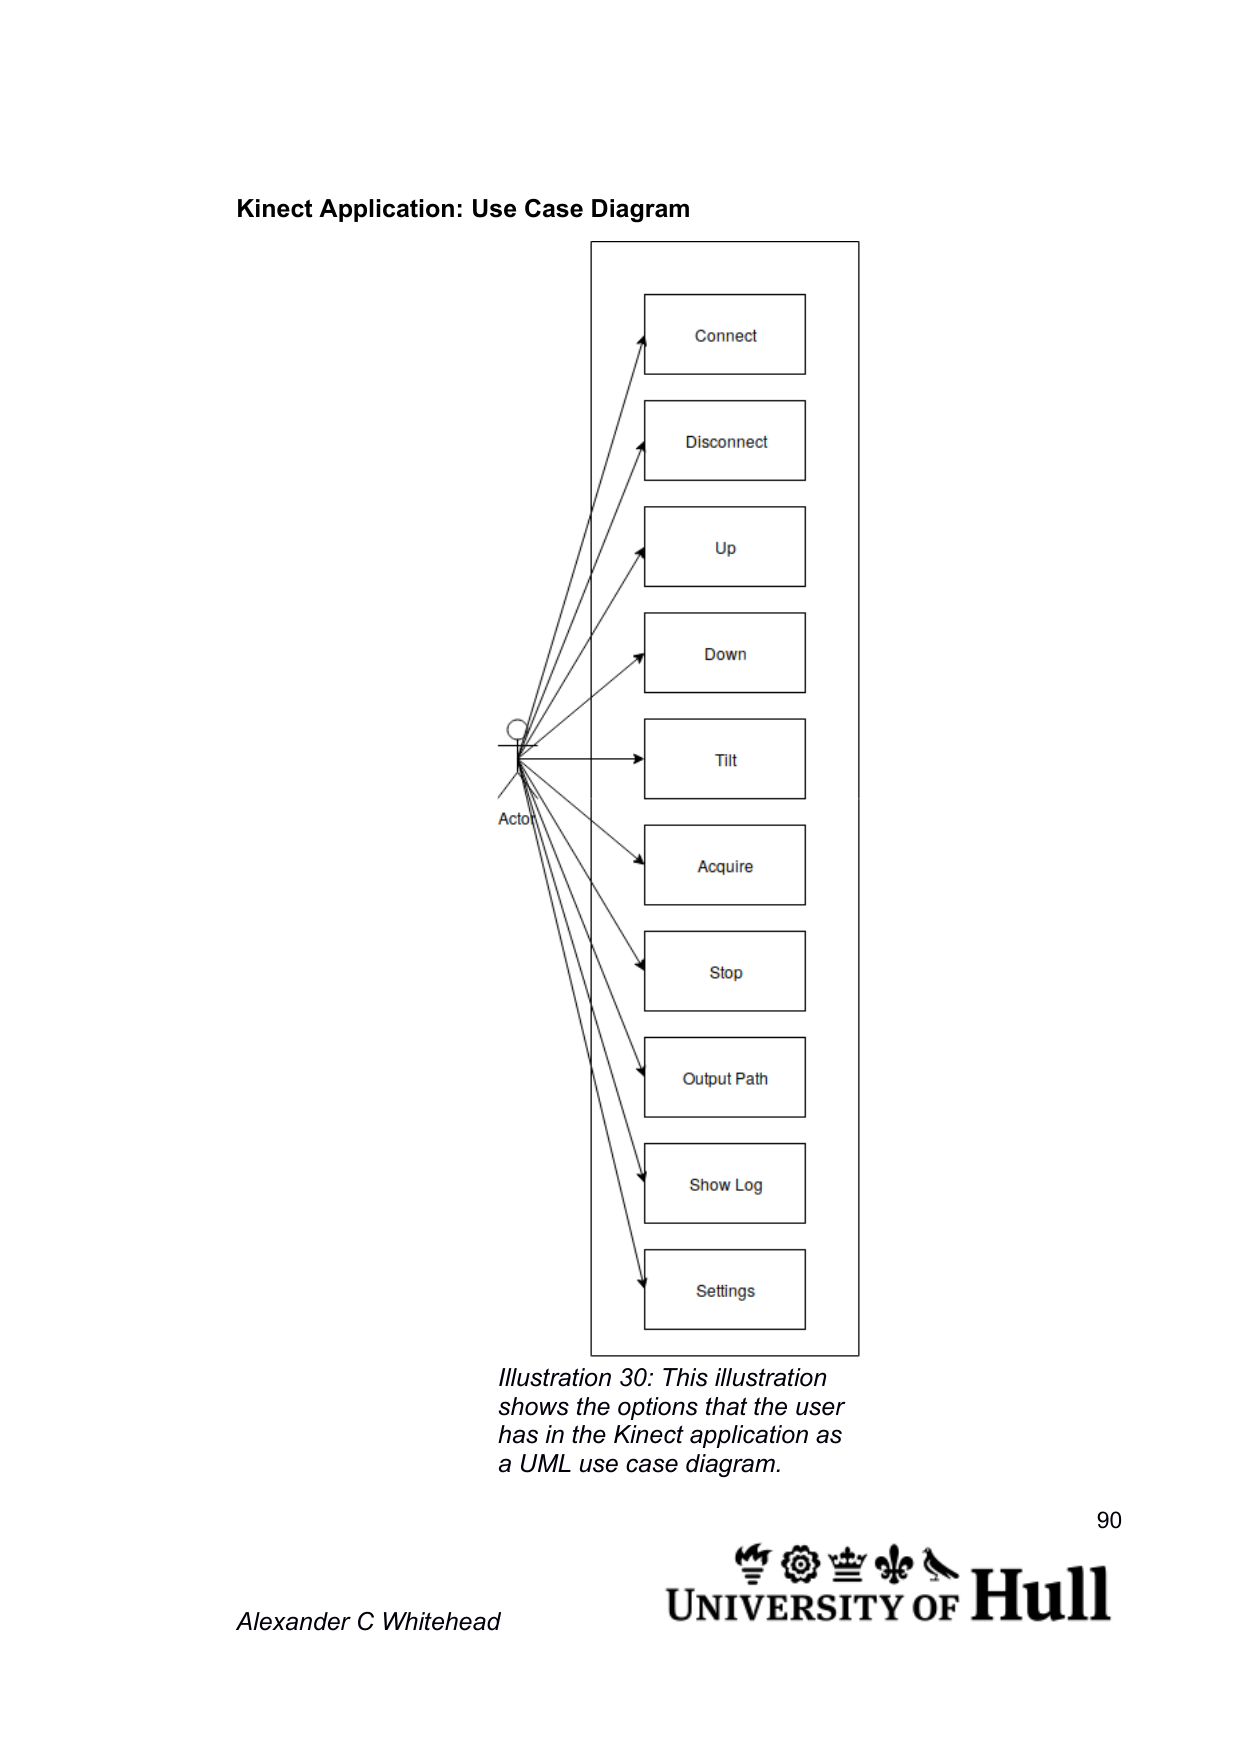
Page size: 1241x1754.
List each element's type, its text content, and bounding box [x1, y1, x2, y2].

picture [659, 1533, 1119, 1631]
subtitle Kinect Application: Use Case Diagram [236, 194, 1122, 223]
